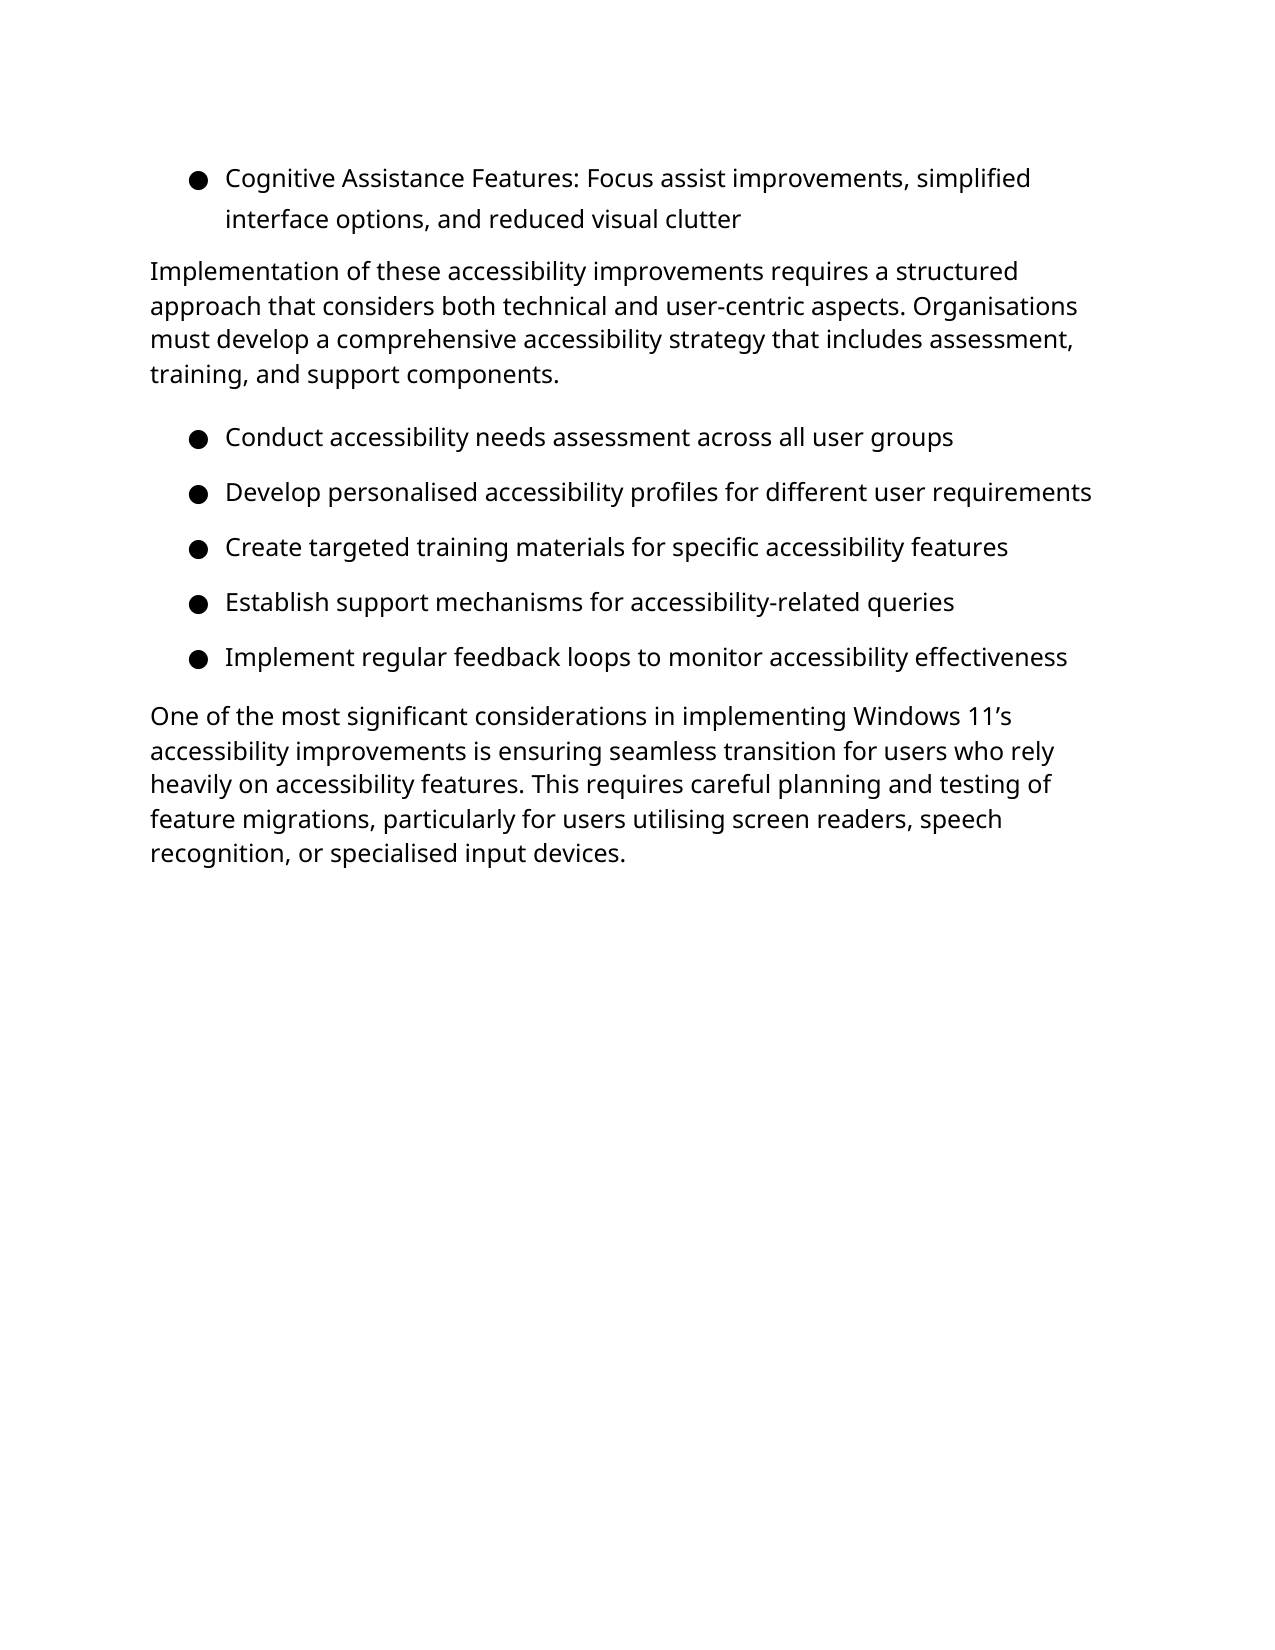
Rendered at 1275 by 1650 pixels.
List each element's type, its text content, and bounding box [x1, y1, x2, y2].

text One of the most significant considerations in implementing Windows 11’s accessibility improvements is ensuring seamless transition for users who rely heavily on accessibility features. This requires careful planning and testing of feature migrations, particularly for users utilising screen readers, speech recognition, or specialised input devices. [150, 699, 1125, 869]
list Create targeted training materials for specific accessibility features [187, 519, 1125, 570]
list Cognitive Assistance Features: Focus assist improvements, simplified interface options, and reduced visual clutter [187, 150, 1125, 235]
list Implement regular feedback loops to monitor accessibility effectiveness [187, 629, 1125, 680]
list Develop personalised accessibility profiles for different user requirements [187, 464, 1125, 515]
text Implementation of these accessibility improvements requires a structured approach that considers both technical and user-centric aspects. Organisations must develop a comprehensive accessibility strategy that includes assessment, training, and support components. [150, 254, 1125, 390]
list Establish support mechanisms for accessibility-related queries [187, 574, 1125, 625]
list Conduct accessibility needs assessment across all user groups [187, 409, 1125, 460]
